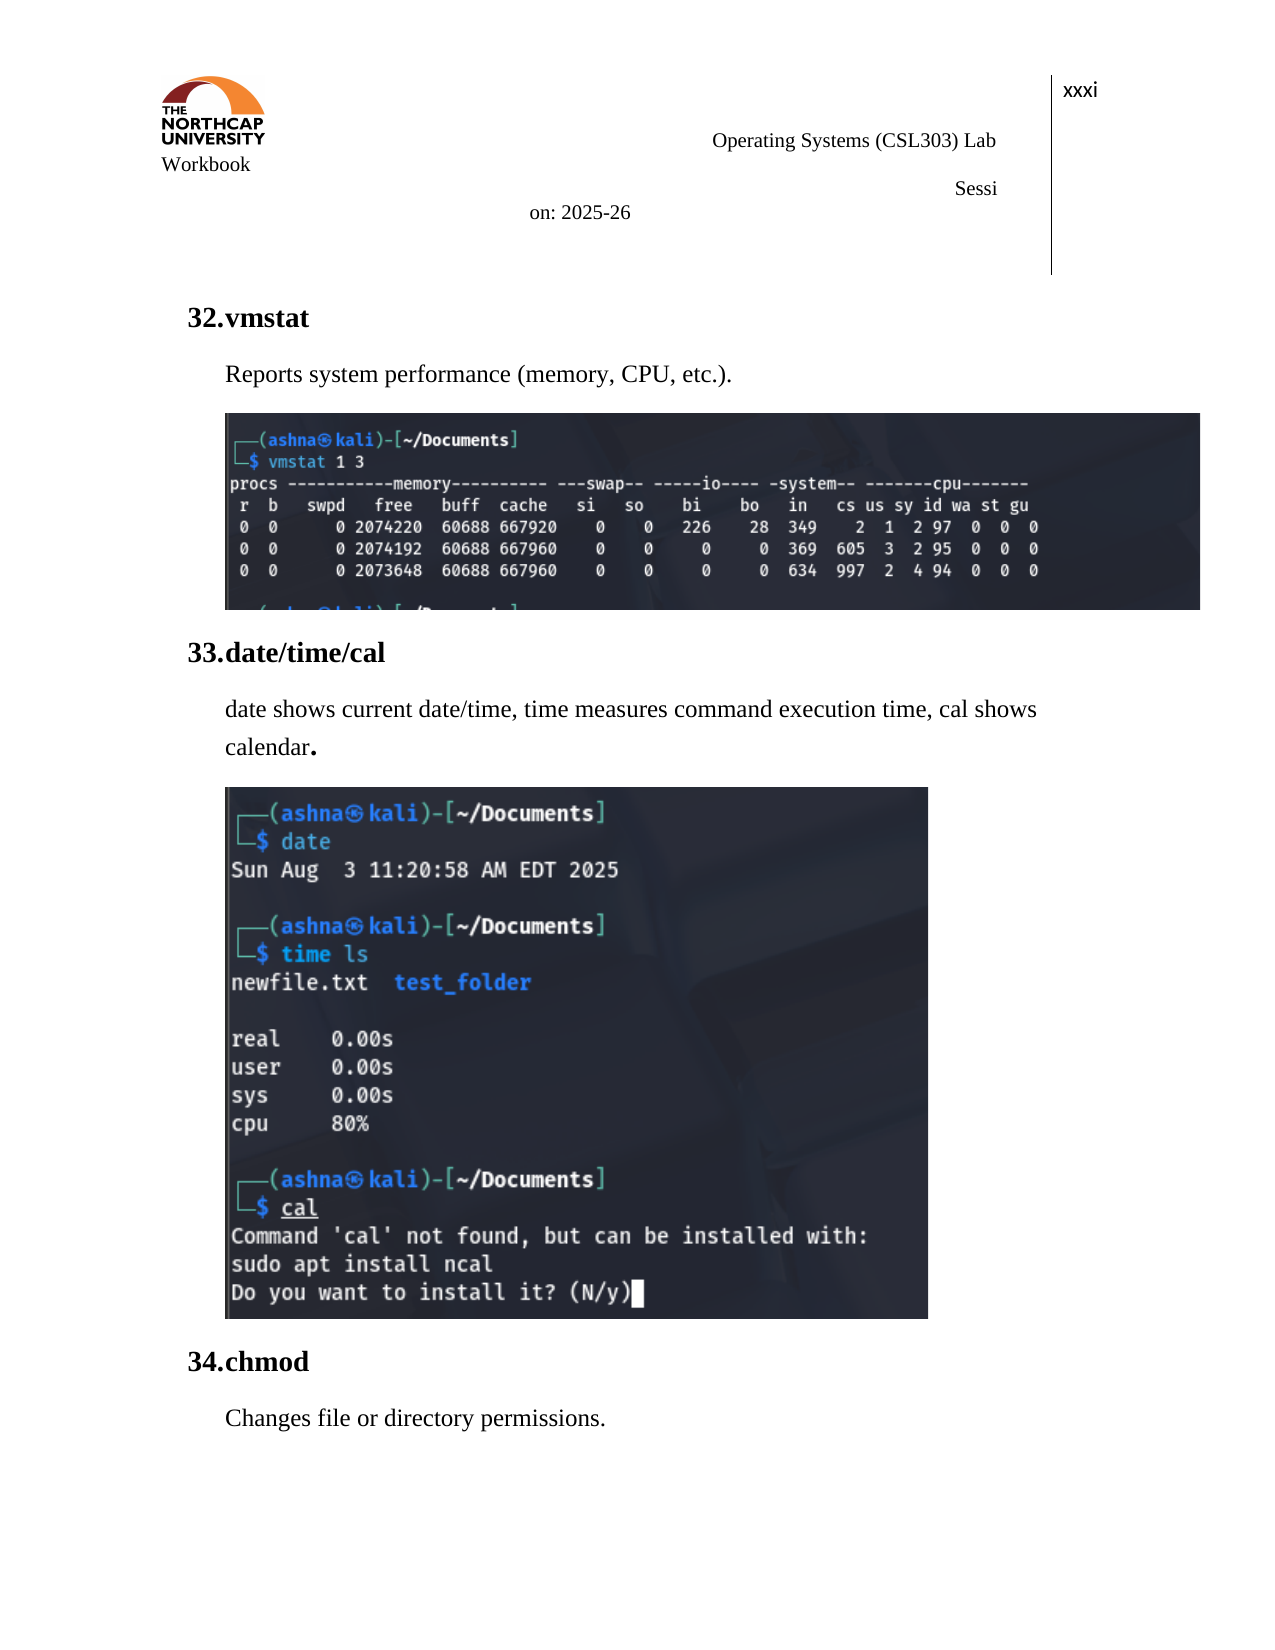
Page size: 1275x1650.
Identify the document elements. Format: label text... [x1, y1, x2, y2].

list vmstat [187, 300, 1125, 334]
text Reports system performance (memory, CPU, etc.). [225, 359, 1125, 388]
list date/time/cal [187, 635, 1125, 668]
picture [225, 413, 1201, 610]
text date shows current date/time, time measures command execution time, cal shows calendar. [225, 694, 1125, 762]
list chmod [187, 1344, 1125, 1377]
picture [161, 75, 265, 147]
text Changes file or directory permissions. [225, 1403, 1125, 1432]
picture [225, 787, 929, 1319]
